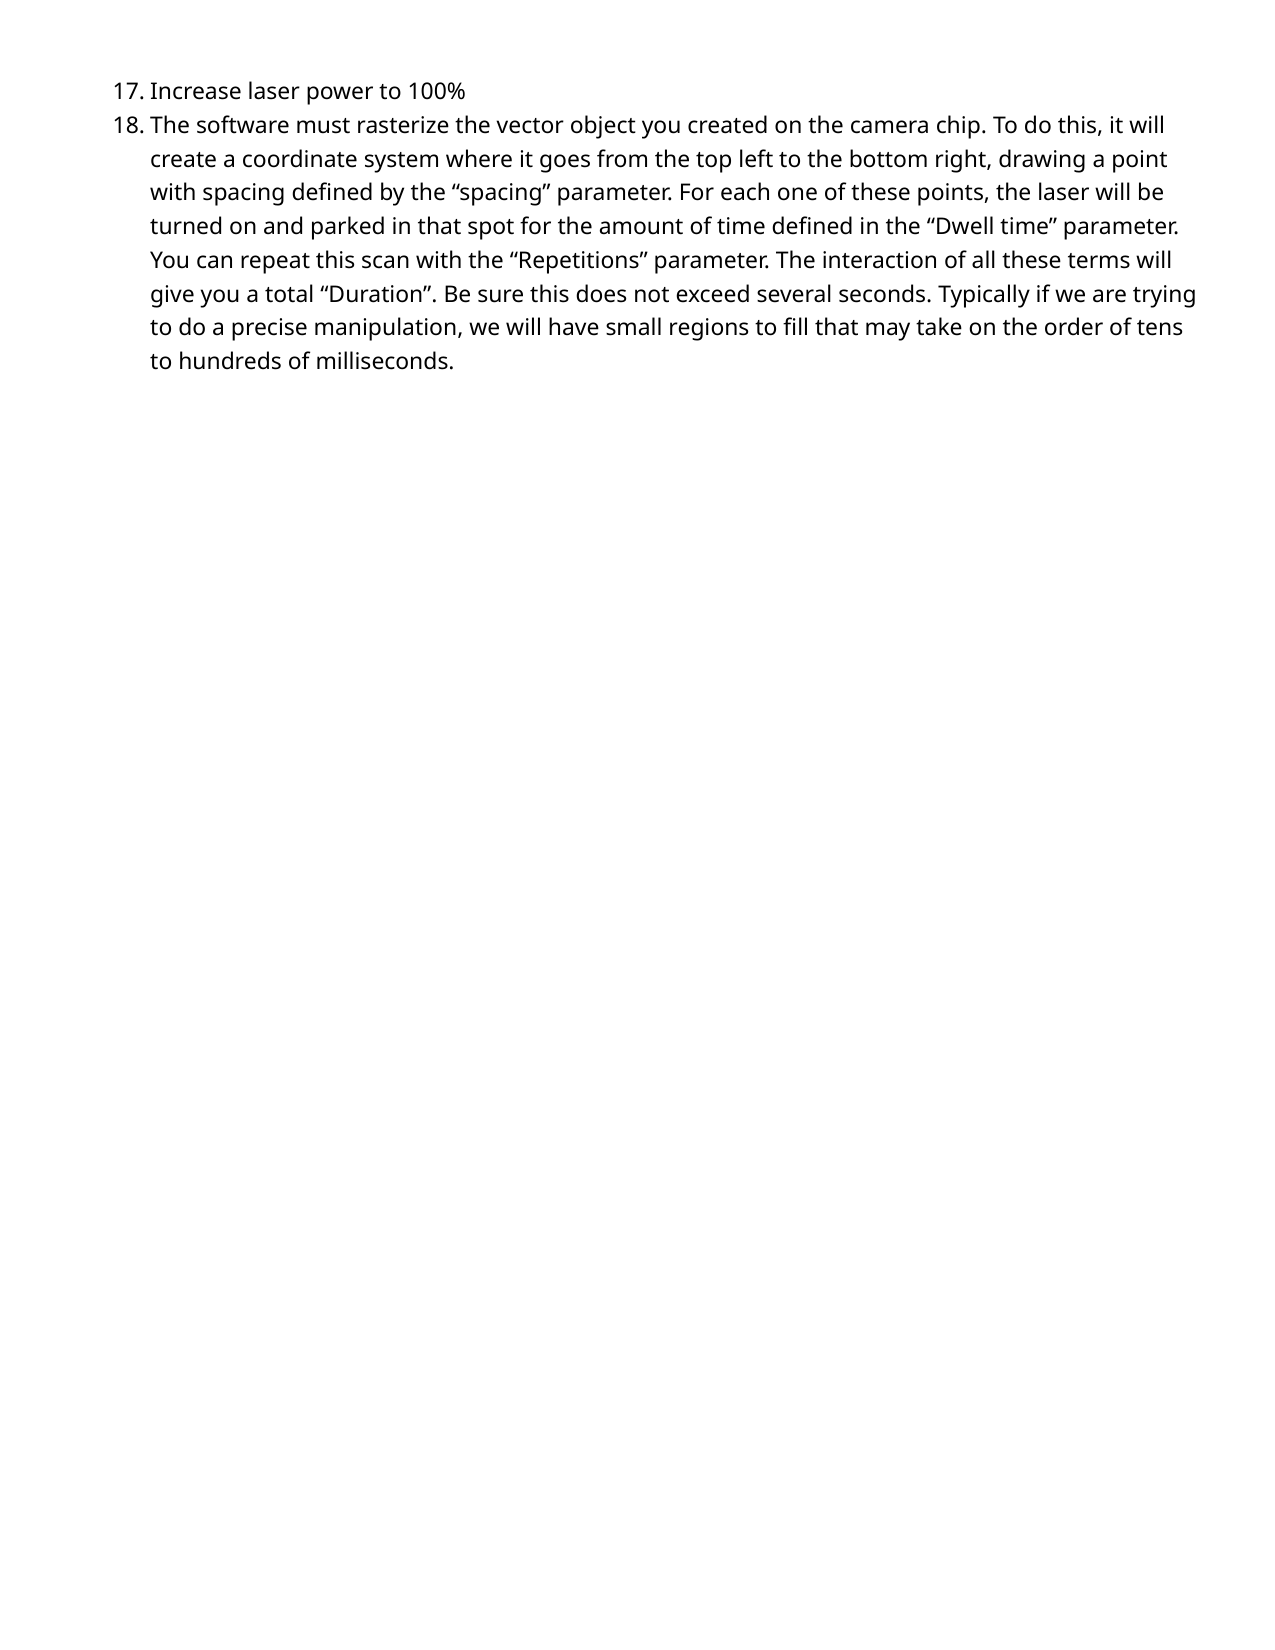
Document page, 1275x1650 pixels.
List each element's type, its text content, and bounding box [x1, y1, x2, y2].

list The software must rasterize the vector object you created on the camera chip. To do this, it will create a coordinate system where it goes from the top left to the bottom right, drawing a point with spacing defined by the “spacing” parameter. For each one of these points, the laser will be turned on and parked in that spot for the amount of time defined in the “Dwell time” parameter. You can repeat this scan with the “Repetitions” parameter. The interaction of all these terms will give you a total “Duration”. Be sure this does not exceed several seconds. Typically if we are trying to do a precise manipulation, we will have small regions to fill that may take on the order of tens to hundreds of milliseconds. [112, 109, 1200, 376]
list Increase laser power to 100% [112, 75, 1200, 106]
